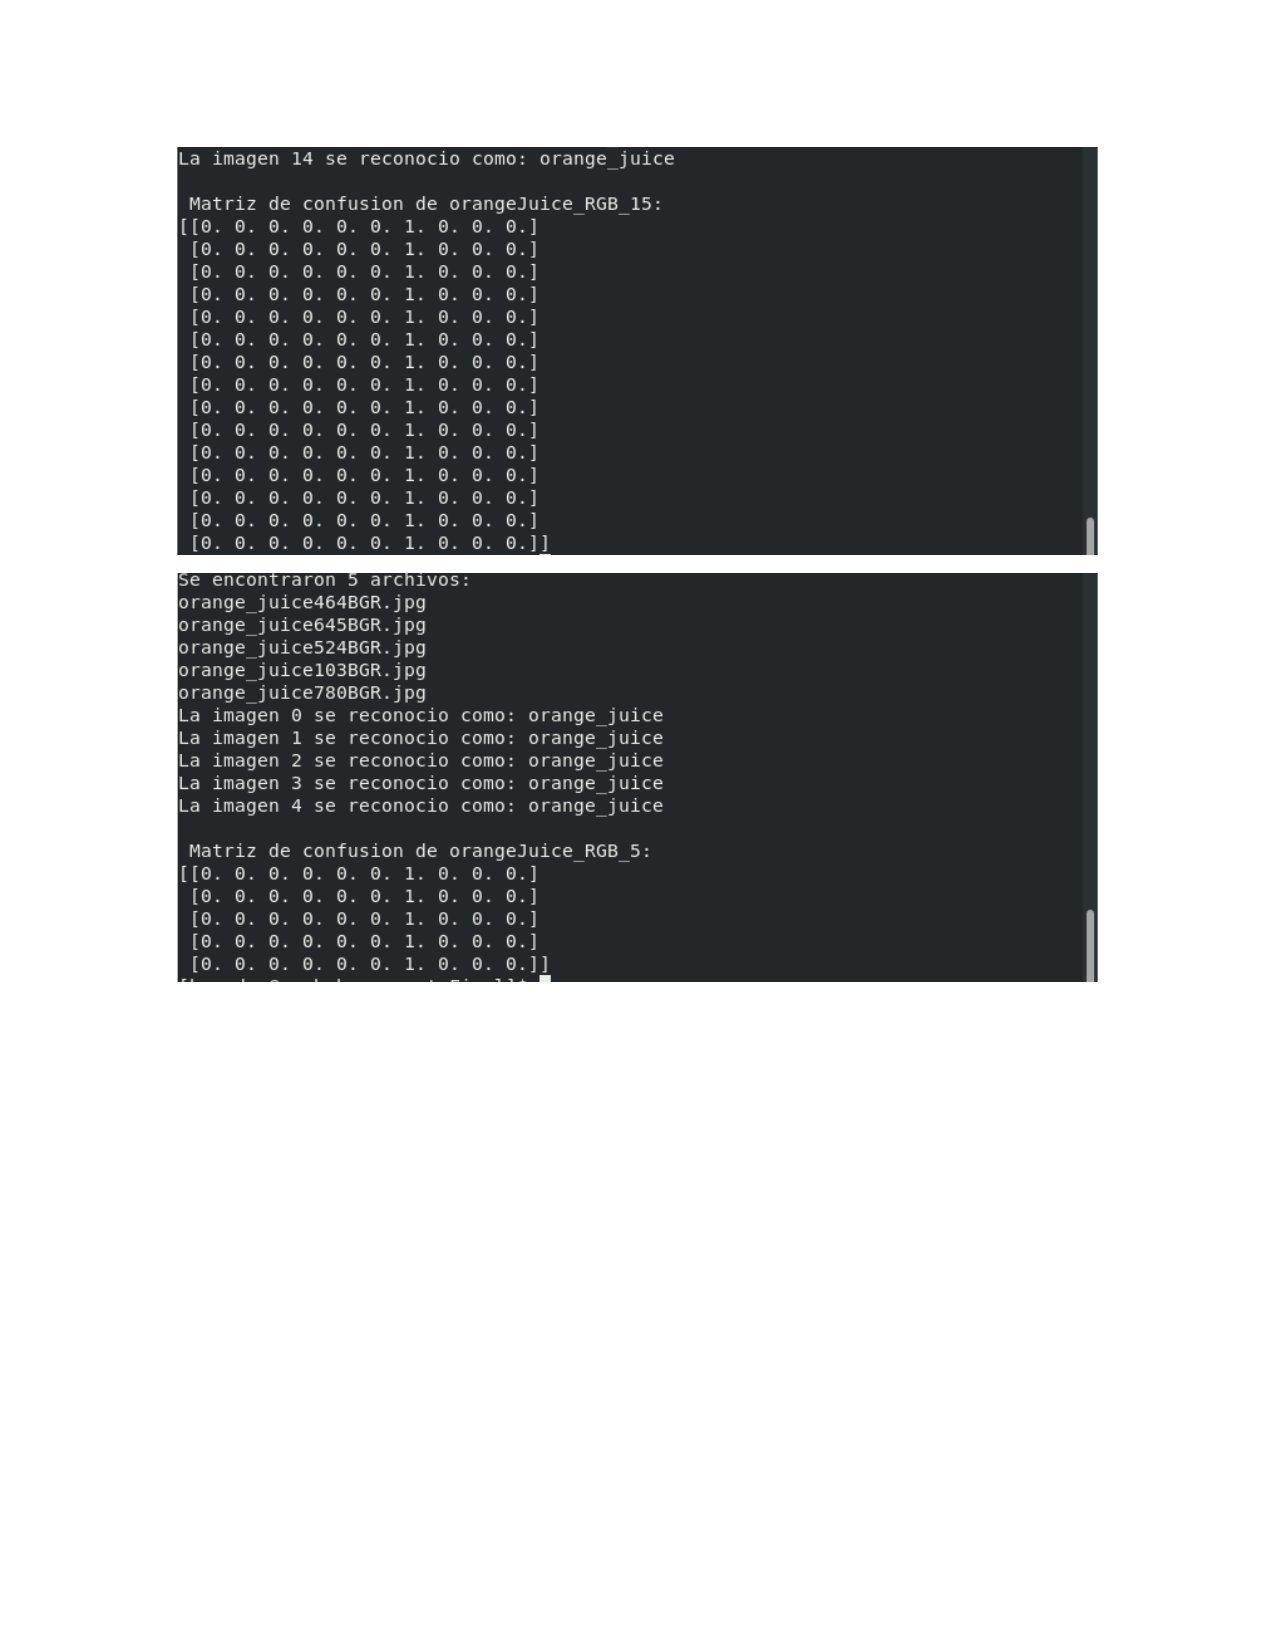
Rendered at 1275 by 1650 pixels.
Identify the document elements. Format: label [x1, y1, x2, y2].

picture [177, 147, 1098, 555]
picture [177, 573, 1098, 982]
